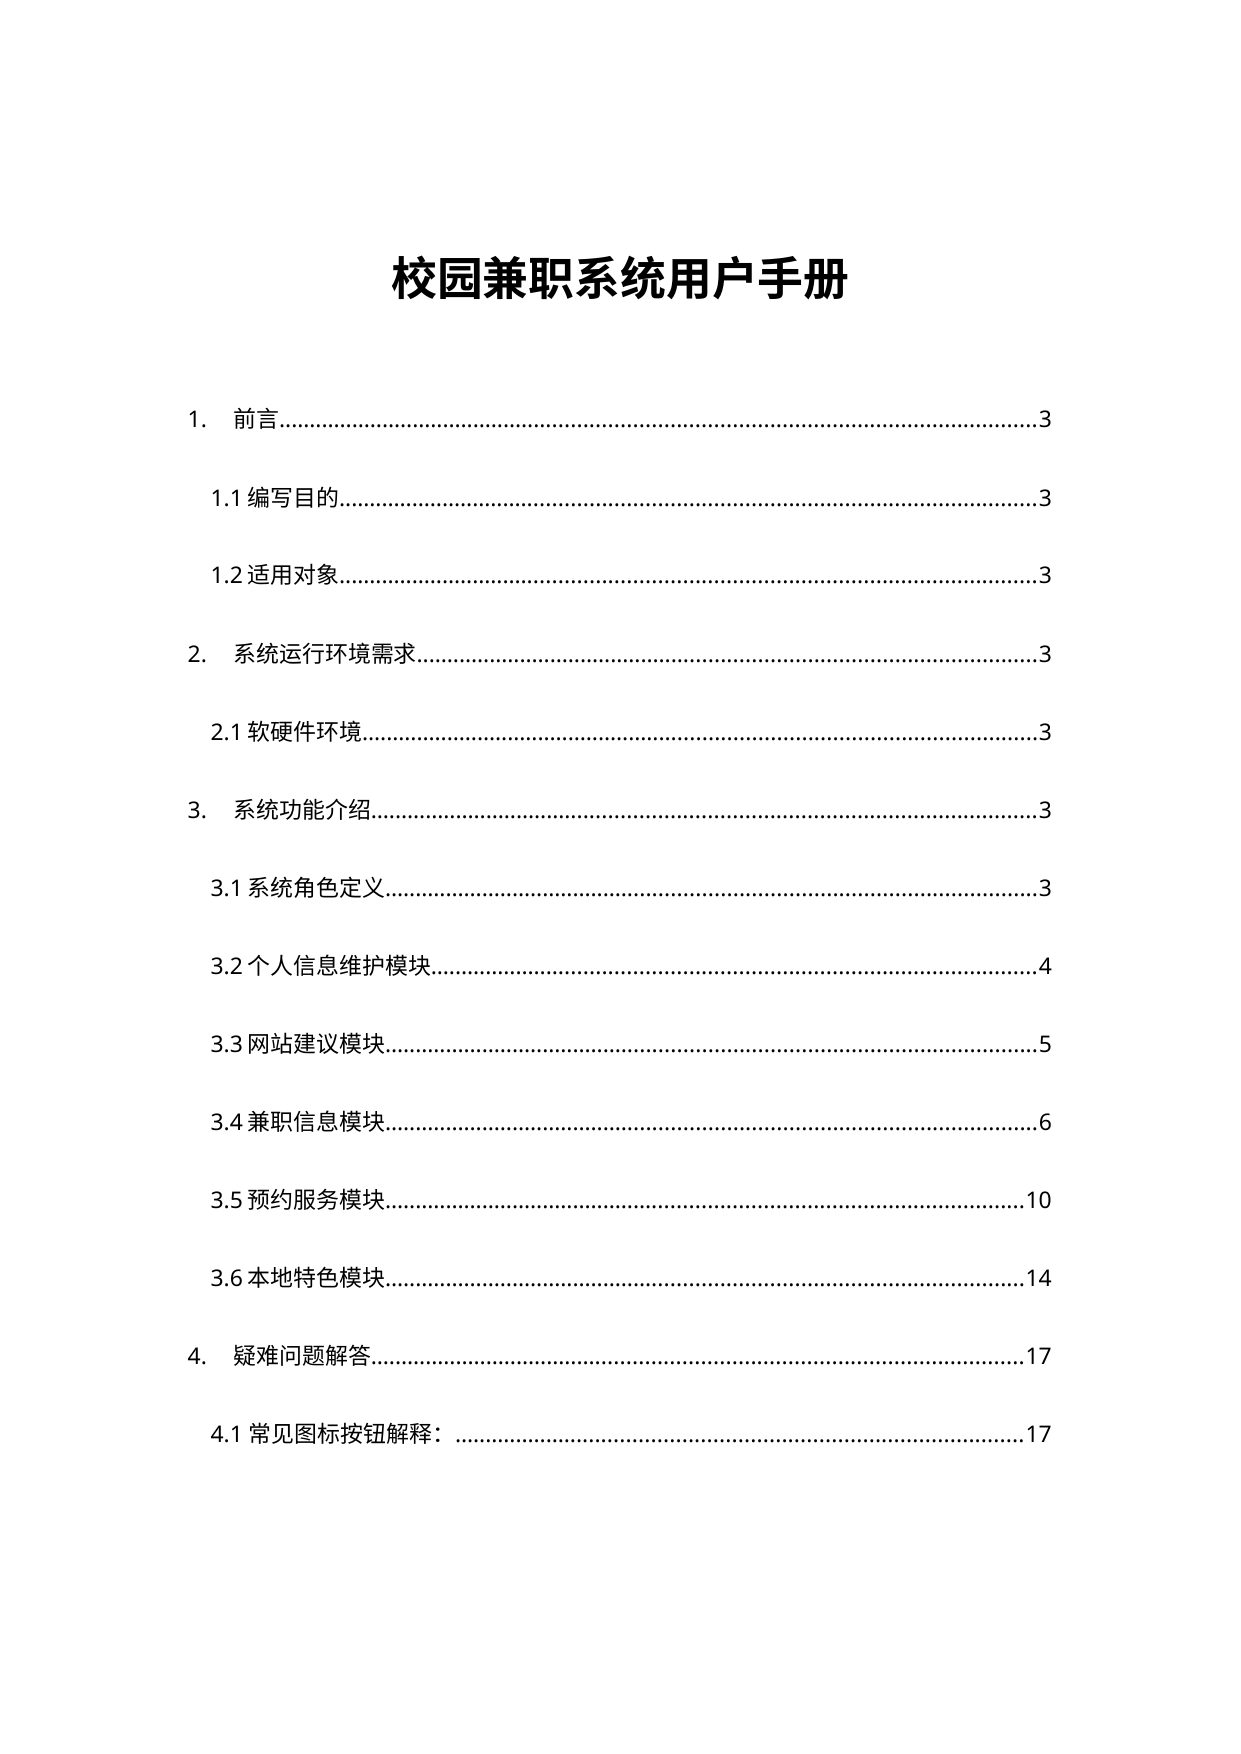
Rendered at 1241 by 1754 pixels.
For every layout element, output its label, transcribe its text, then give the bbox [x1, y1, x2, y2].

text 校园兼职系统用户手册 [187, 227, 1053, 324]
